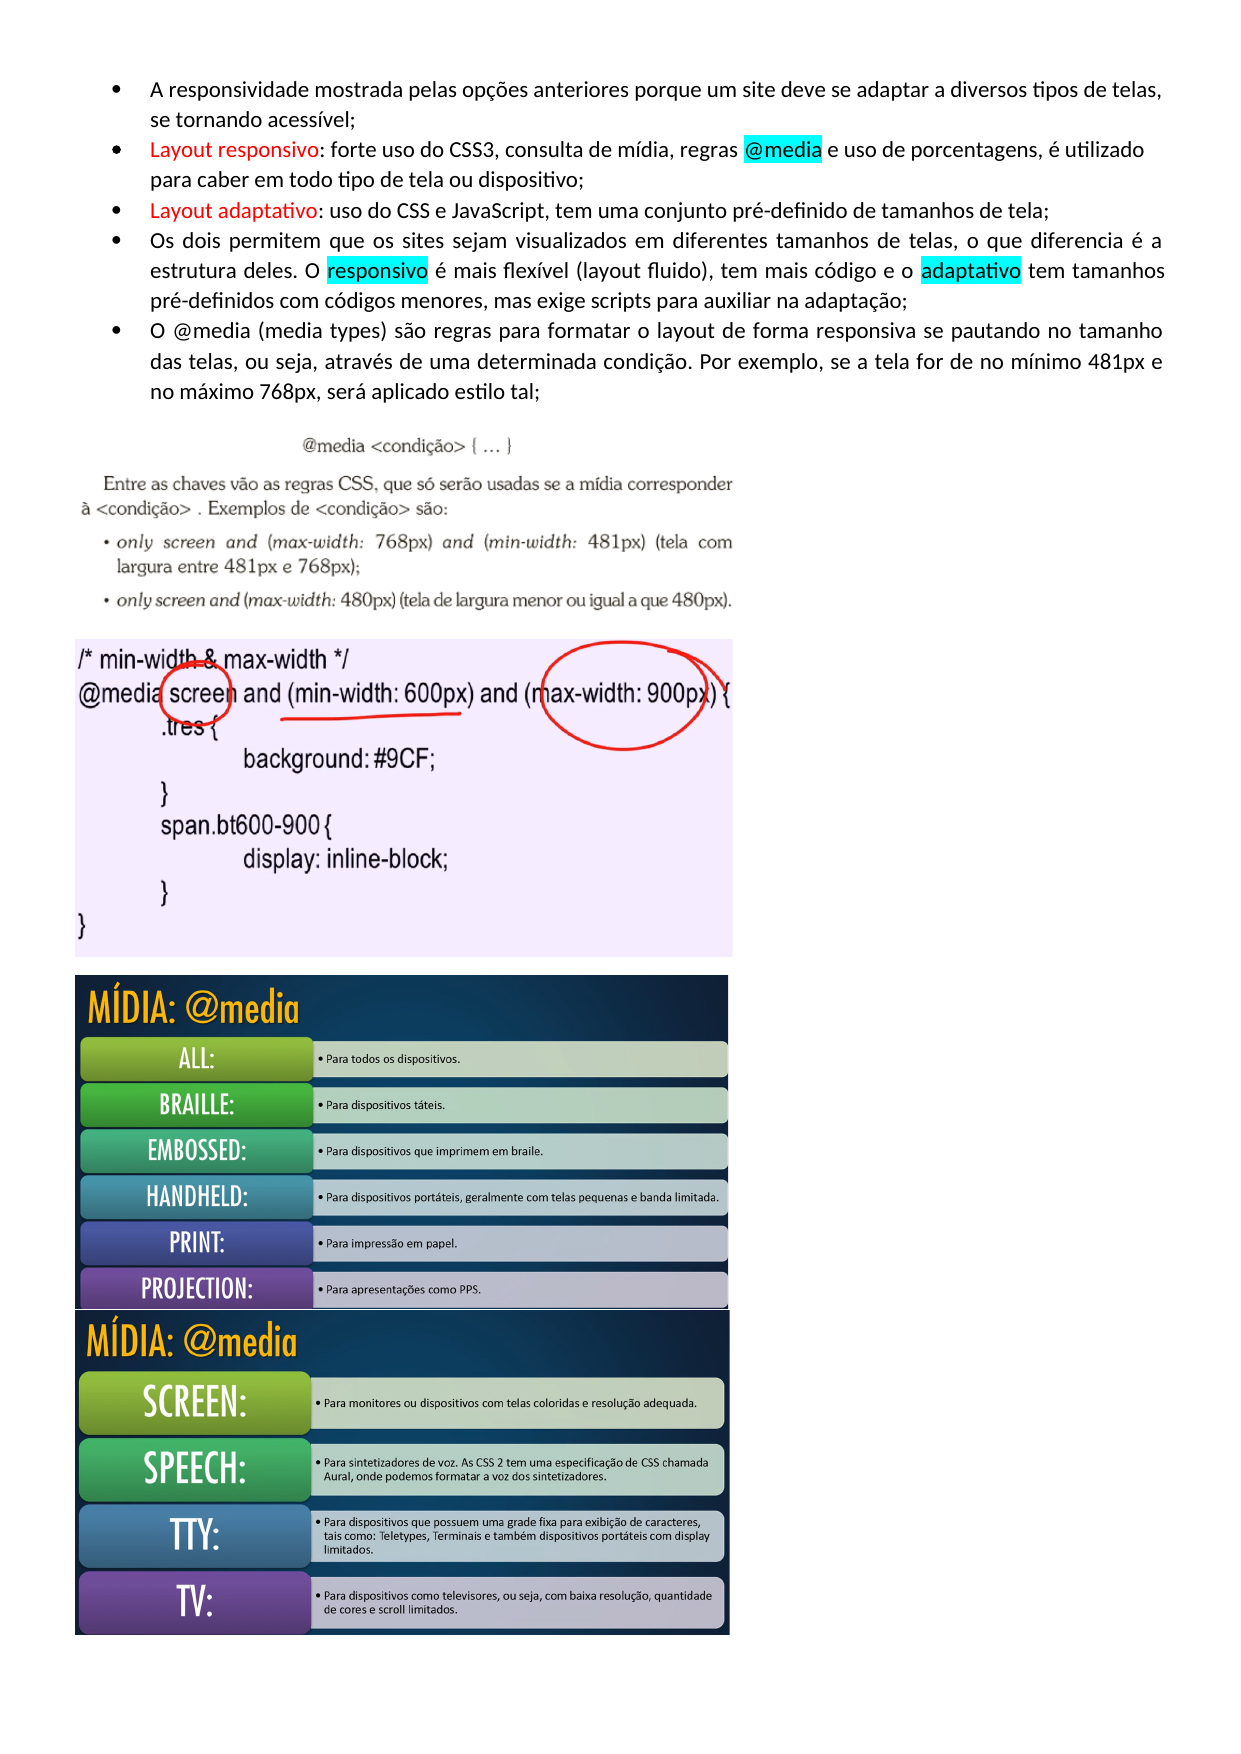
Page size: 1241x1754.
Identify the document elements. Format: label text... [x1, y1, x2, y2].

list Os dois permitem que os sites sejam visualizados em diferentes tamanhos de telas, o que diferencia é a estrutura deles. O responsivo é mais flexível (layout fluido), tem mais código e o adaptativo tem tamanhos pré-definidos com códigos menores, mas exige scripts para auxiliar na adaptação; [112, 226, 1165, 314]
list Layout adaptativo: uso do CSS e JavaScript, tem uma conjunto pré-definido de tamanhos de tela; [112, 196, 1165, 224]
list O @media (media types) são regras para formatar o layout de forma responsiva se pautando no tamanho das telas, ou seja, através de uma determinada condição. Por exemplo, se a tela for de no mínimo 481px e no máximo 768px, será aplicado estilo tal; [112, 317, 1165, 405]
list Layout responsivo: forte uso do CSS3, consulta de mídia, regras @media e uso de porcentagens, é utilizado para caber em todo tipo de tela ou dispositivo; [112, 135, 1165, 194]
picture [75, 975, 729, 1309]
picture [75, 423, 758, 621]
picture [75, 1310, 730, 1635]
list A responsividade mostrada pelas opções anteriores porque um site deve se adaptar a diversos tipos de telas, se tornando acessível; [112, 75, 1165, 133]
picture [75, 639, 733, 957]
